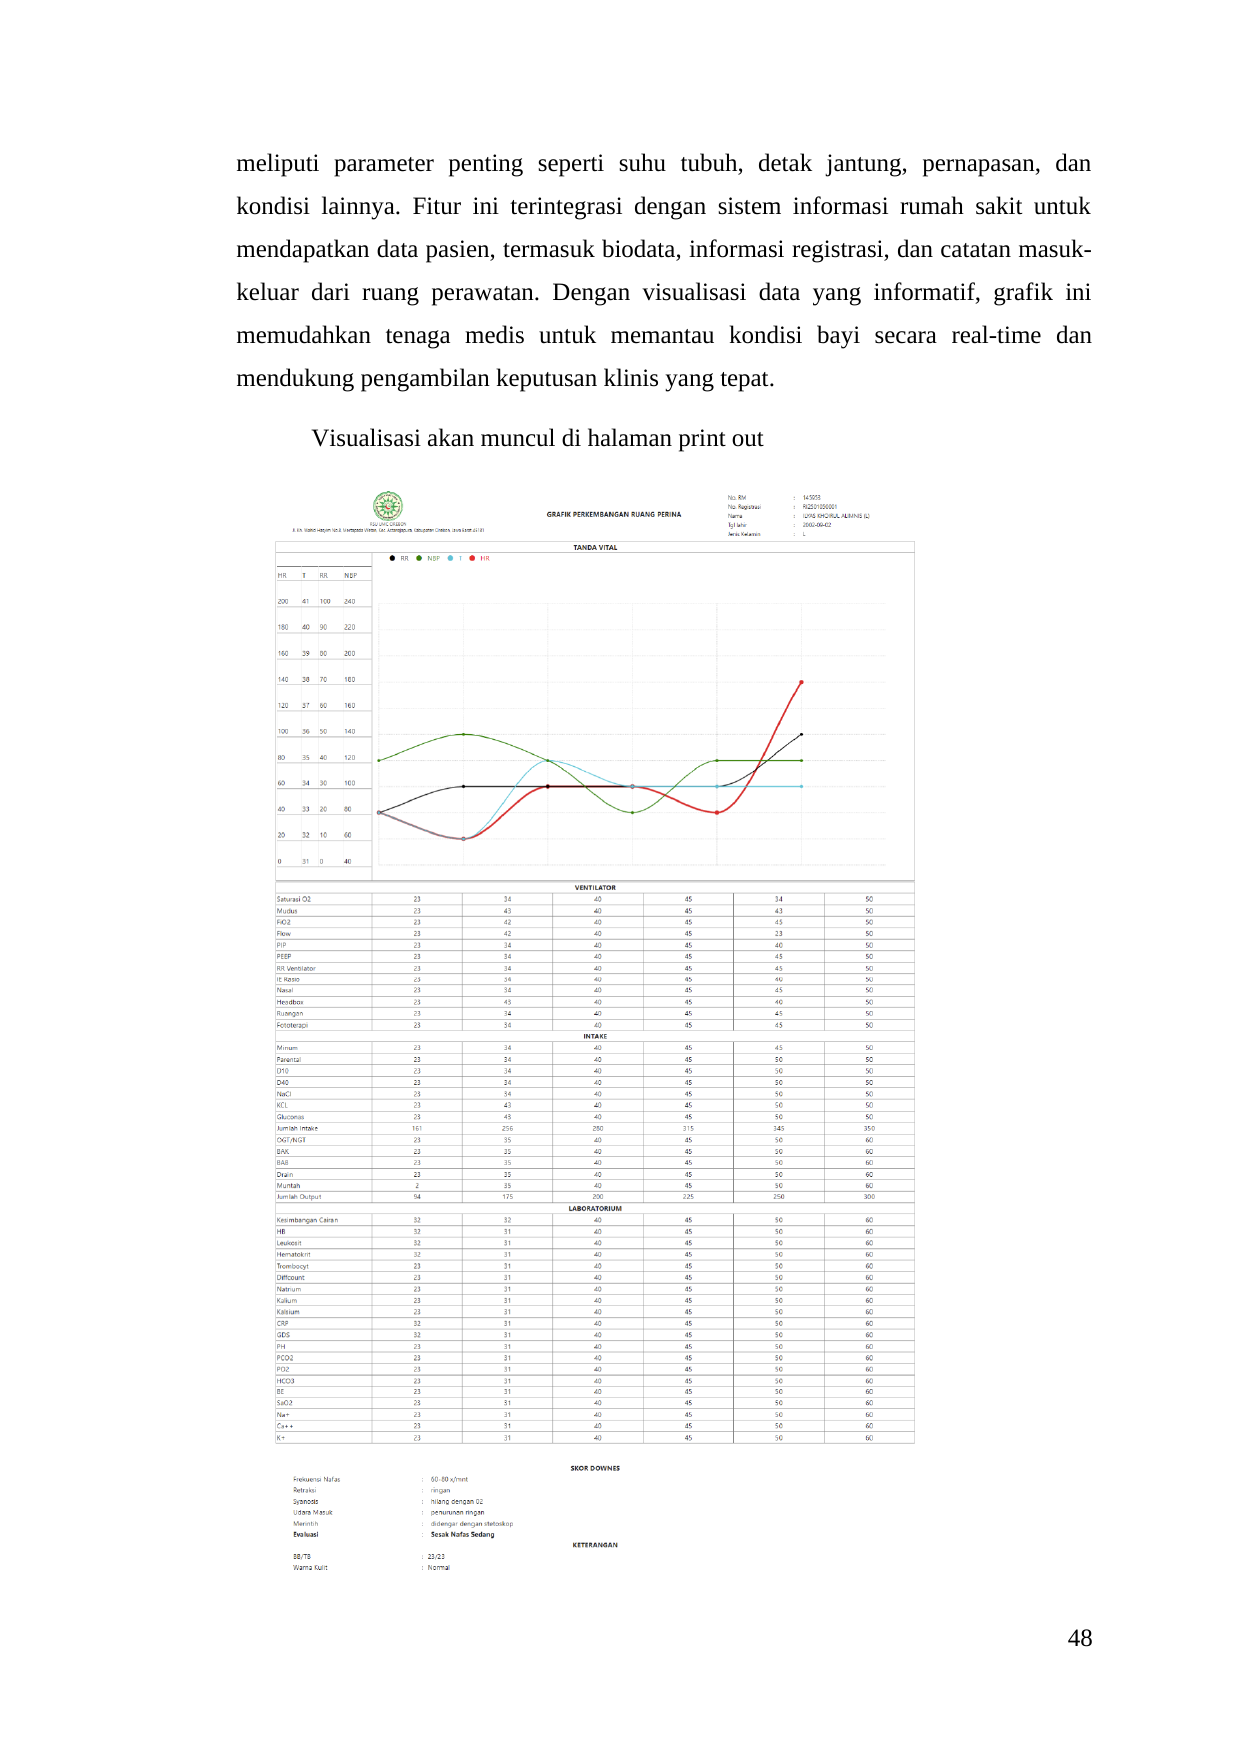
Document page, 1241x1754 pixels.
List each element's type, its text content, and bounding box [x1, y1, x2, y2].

text Visualisasi akan muncul di halaman print out [236, 423, 1092, 452]
picture [273, 482, 917, 1570]
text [236, 148, 1092, 392]
